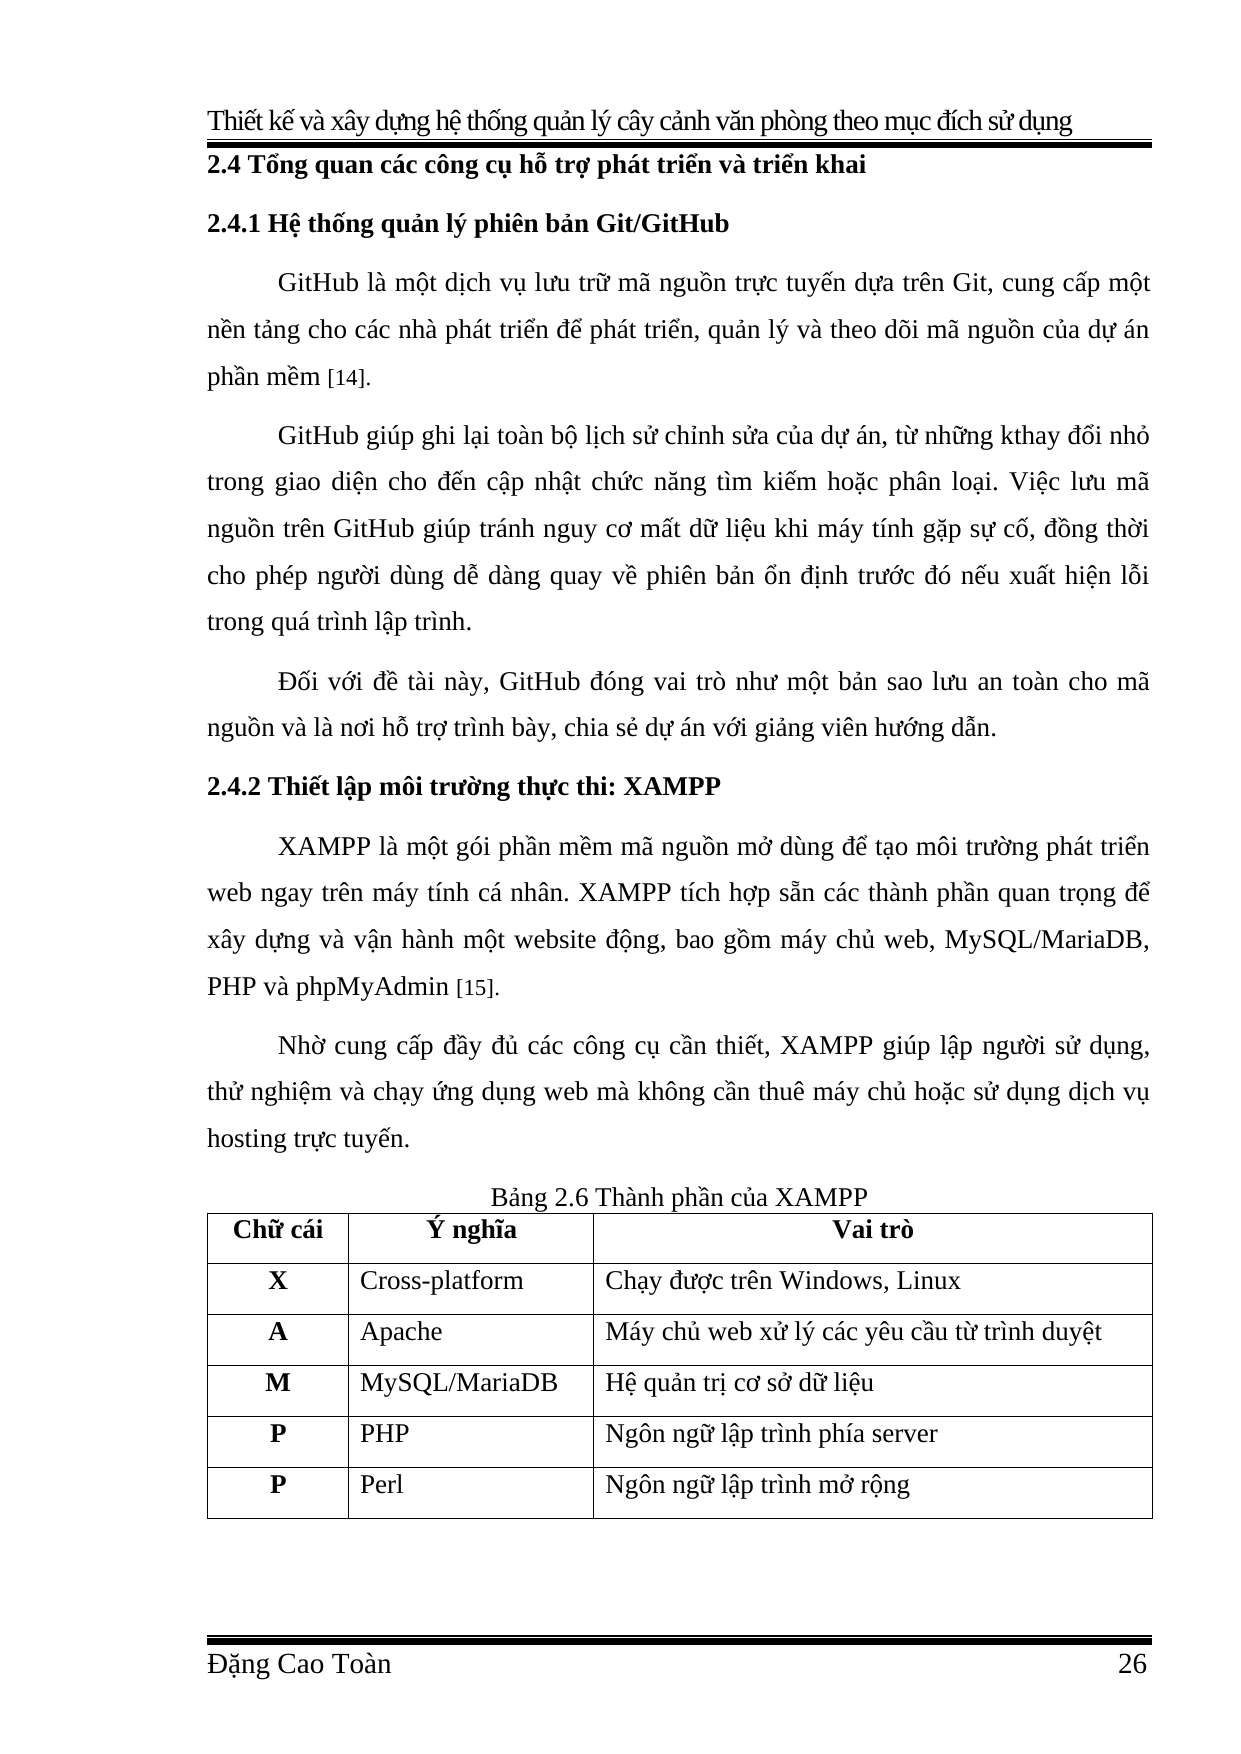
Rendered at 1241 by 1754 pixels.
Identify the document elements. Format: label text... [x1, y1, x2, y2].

text XAMPP là một gói phần mềm mã nguồn mở dùng để tạo môi trường phát triển web ngay trên máy tính cá nhân. XAMPP tích hợp sẵn các thành phần quan trọng để xây dựng và vận hành một website động, bao gồm máy chủ web, MySQL/MariaDB, PHP và phpMyAdmin [15]. [207, 830, 1152, 1001]
table_cell Cross-platform [349, 1264, 593, 1314]
table_cell MySQL/MariaDB [349, 1366, 593, 1416]
table_cell Ngôn ngữ lập trình phía server [594, 1417, 1152, 1467]
table_cell Hệ quản trị cơ sở dữ liệu [594, 1366, 1152, 1416]
text GitHub giúp ghi lại toàn bộ lịch sử chỉnh sửa của dự án, từ những kthay đổi nhỏ trong giao diện cho đến cập nhật chức năng tìm kiếm hoặc phân loại. Việc lưu mã nguồn trên GitHub giúp tránh nguy cơ mất dữ liệu khi máy tính gặp sự cố, đồng thời cho phép người dùng dễ dàng quay về phiên bản ổn định trước đó nếu xuất hiện lỗi trong quá trình lập trình. [207, 419, 1152, 637]
table_cell Perl [349, 1468, 593, 1517]
text Đối với đề tài này, GitHub đóng vai trò như một bản sao lưu an toàn cho mã nguồn và là nơi hỗ trợ trình bày, chia sẻ dự án với giảng viên hướng dẫn. [207, 665, 1152, 742]
table_header Chữ cái [208, 1214, 348, 1263]
subtitle Tổng quan các công cụ hỗ trợ phát triển và triển khai [207, 148, 1152, 179]
table_cell Máy chủ web xử lý các yêu cầu từ trình duyệt [594, 1315, 1152, 1365]
table_cell P [208, 1468, 348, 1517]
table_cell Apache [349, 1315, 593, 1365]
table_cell X [208, 1264, 348, 1314]
table_header Vai trò [594, 1214, 1152, 1263]
subtitle Thiết lập môi trường thực thi: XAMPP [207, 771, 1152, 802]
text GitHub là một dịch vụ lưu trữ mã nguồn trực tuyến dựa trên Git, cung cấp một nền tảng cho các nhà phát triển để phát triển, quản lý và theo dõi mã nguồn của dự án phần mềm [14]. [207, 266, 1152, 391]
table_cell M [208, 1366, 348, 1416]
table_header Ý nghĩa [349, 1214, 593, 1263]
table_cell Ngôn ngữ lập trình mở rộng [594, 1468, 1152, 1517]
subtitle Hệ thống quản lý phiên bản Git/GitHub [207, 207, 1152, 238]
table_cell A [208, 1315, 348, 1365]
table_cell P [208, 1417, 348, 1467]
text Nhờ cung cấp đầy đủ các công cụ cần thiết, XAMPP giúp lập người sử dụng, thử nghiệm và chạy ứng dụng web mà không cần thuê máy chủ hoặc sử dụng dịch vụ hosting trực tuyến. [207, 1029, 1152, 1153]
table_cell Chạy được trên Windows, Linux [594, 1264, 1152, 1314]
table_cell PHP [349, 1417, 593, 1467]
